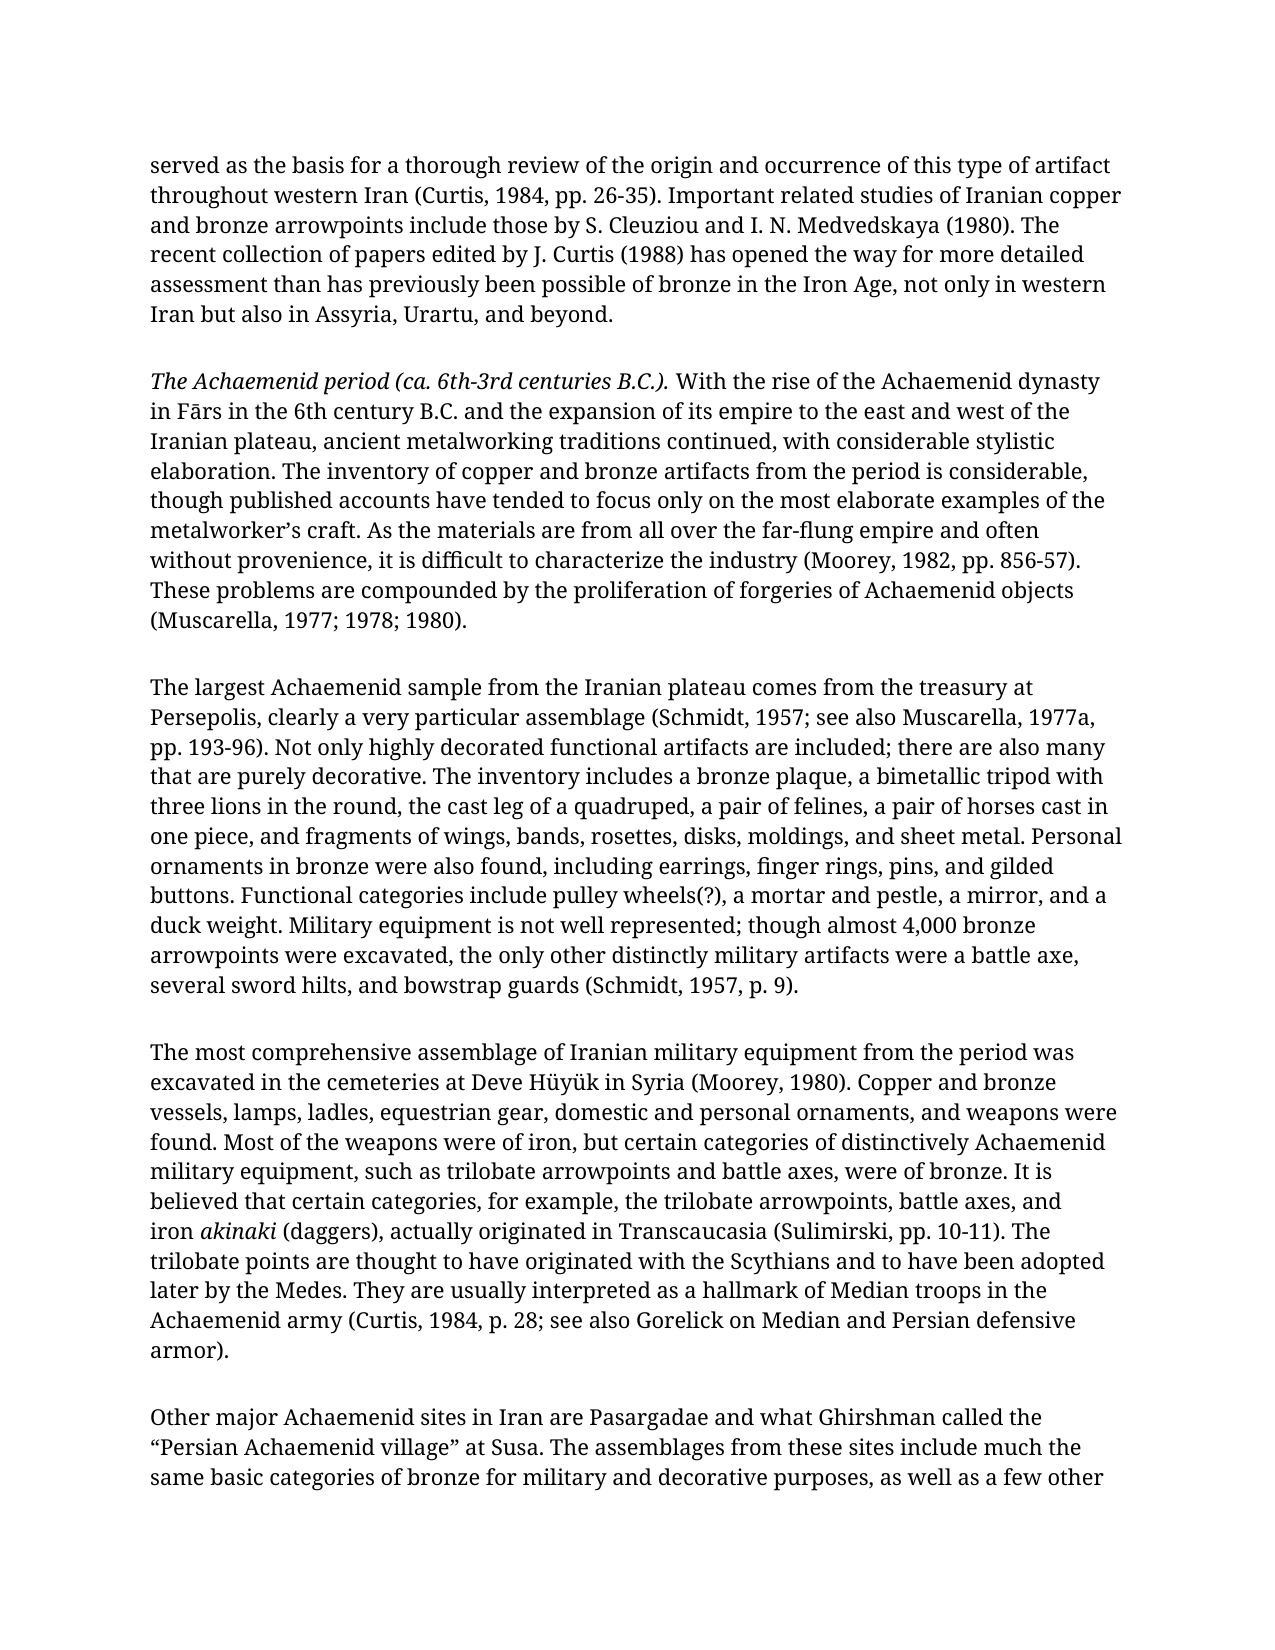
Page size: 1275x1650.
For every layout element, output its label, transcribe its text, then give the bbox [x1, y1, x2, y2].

text The most comprehensive assemblage of Iranian military equipment from the period was excavated in the cemeteries at Deve Hüyük in Syria (Moorey, 1980). Copper and bronze vessels, lamps, ladles, equestrian gear, domestic and personal ornaments, and weapons were found. Most of the weapons were of iron, but certain categories of distinctively Achaemenid military equipment, such as trilobate arrowpoints and battle axes, were of bronze. It is believed that certain categories, for example, the trilobate arrowpoints, battle axes, and iron akinaki (daggers), actually originated in Transcaucasia (Sulimirski, pp. 10-11). The trilobate points are thought to have originated with the Scythians and to have been adopted later by the Medes. They are usually interpreted as a hallmark of Median troops in the Achaemenid army (Curtis, 1984, p. 28; see also Gorelick on Median and Persian defensive armor). [150, 1037, 1125, 1365]
text The Achaemenid period (ca. 6th-3rd centuries B.C.). With the rise of the Achaemenid dynasty in Fārs in the 6th century B.C. and the expansion of its empire to the east and west of the Iranian plateau, ancient metalworking traditions continued, with considerable stylistic elaboration. The inventory of copper and bronze artifacts from the period is considerable, though published accounts have tended to focus only on the most elaborate examples of the metalworker’s craft. As the materials are from all over the far-flung empire and often without provenience, it is difficult to characterize the industry (Moorey, 1982, pp. 856-57). These problems are compounded by the proliferation of forgeries of Achaemenid objects (Muscarella, 1977; 1978; 1980). [150, 366, 1125, 634]
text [150, 150, 1125, 329]
text The largest Achaemenid sample from the Iranian plateau comes from the treasury at Persepolis, clearly a very particular assemblage (Schmidt, 1957; see also Muscarella, 1977a, pp. 193-96). Not only highly decorated functional artifacts are included; there are also many that are purely decorative. The inventory includes a bronze plaque, a bimetallic tripod with three lions in the round, the cast leg of a quadruped, a pair of felines, a pair of horses cast in one piece, and fragments of wings, bands, rosettes, disks, moldings, and sheet metal. Personal ornaments in bronze were also found, including earrings, finger rings, pins, and gilded buttons. Functional categories include pulley wheels(?), a mortar and pestle, a mirror, and a duck weight. Military equipment is not well represented; though almost 4,000 bronze arrowpoints were excavated, the only other distinctly military artifacts were a battle axe, several sword hilts, and bowstrap guards (Schmidt, 1957, p. 9). [150, 672, 1125, 999]
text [150, 1402, 1125, 1492]
